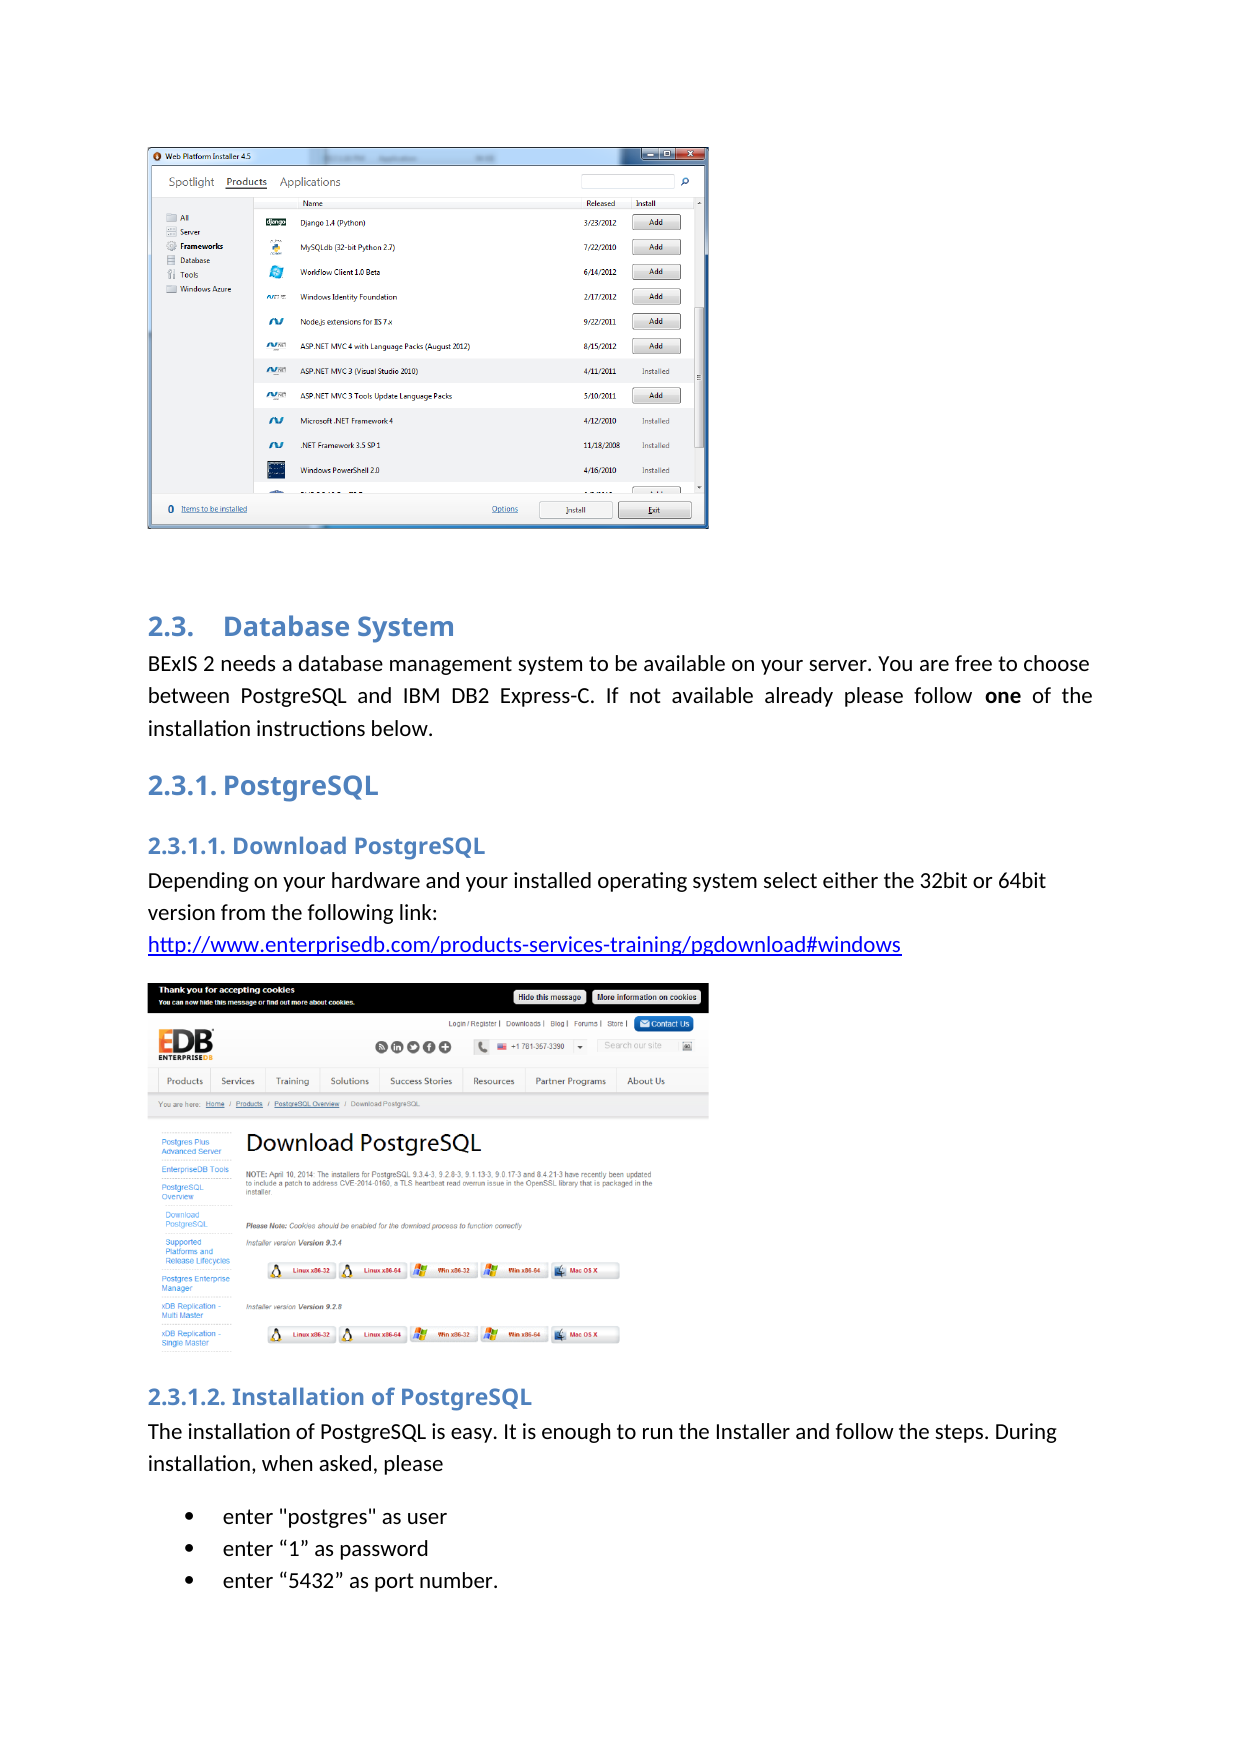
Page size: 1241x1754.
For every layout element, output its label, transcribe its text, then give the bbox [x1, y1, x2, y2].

list enter “5432” as port number. [185, 1566, 1093, 1594]
subtitle 2.3.1.2. Installation of PostgreSQL [148, 1381, 1093, 1412]
subtitle 2.3.1.1. Download PostgreSQL [148, 830, 1093, 861]
text BExIS 2 needs a database management system to be available on your server. You are free to choose between PostgreSQL and IBM DB2 Express-C. If not available already please follow one of the installation instructions below. [148, 649, 1093, 742]
subtitle Database System [148, 607, 1093, 644]
text The installation of PostgreSQL is easy. It is enough to run the Installer and follow the steps. During installation, when asked, please [148, 1417, 1093, 1477]
subtitle PostgreSQL [148, 767, 1093, 804]
list enter "postgres" as user [185, 1502, 1093, 1530]
picture [147, 147, 709, 529]
picture [147, 983, 709, 1356]
text Depending on your hardware and your installed operating system select either the 32bit or 64bit version from the following link: http://www.enterprisedb.com/products-services-training/pgdownload#windows [148, 866, 1093, 958]
list enter “1” as password [185, 1534, 1093, 1562]
